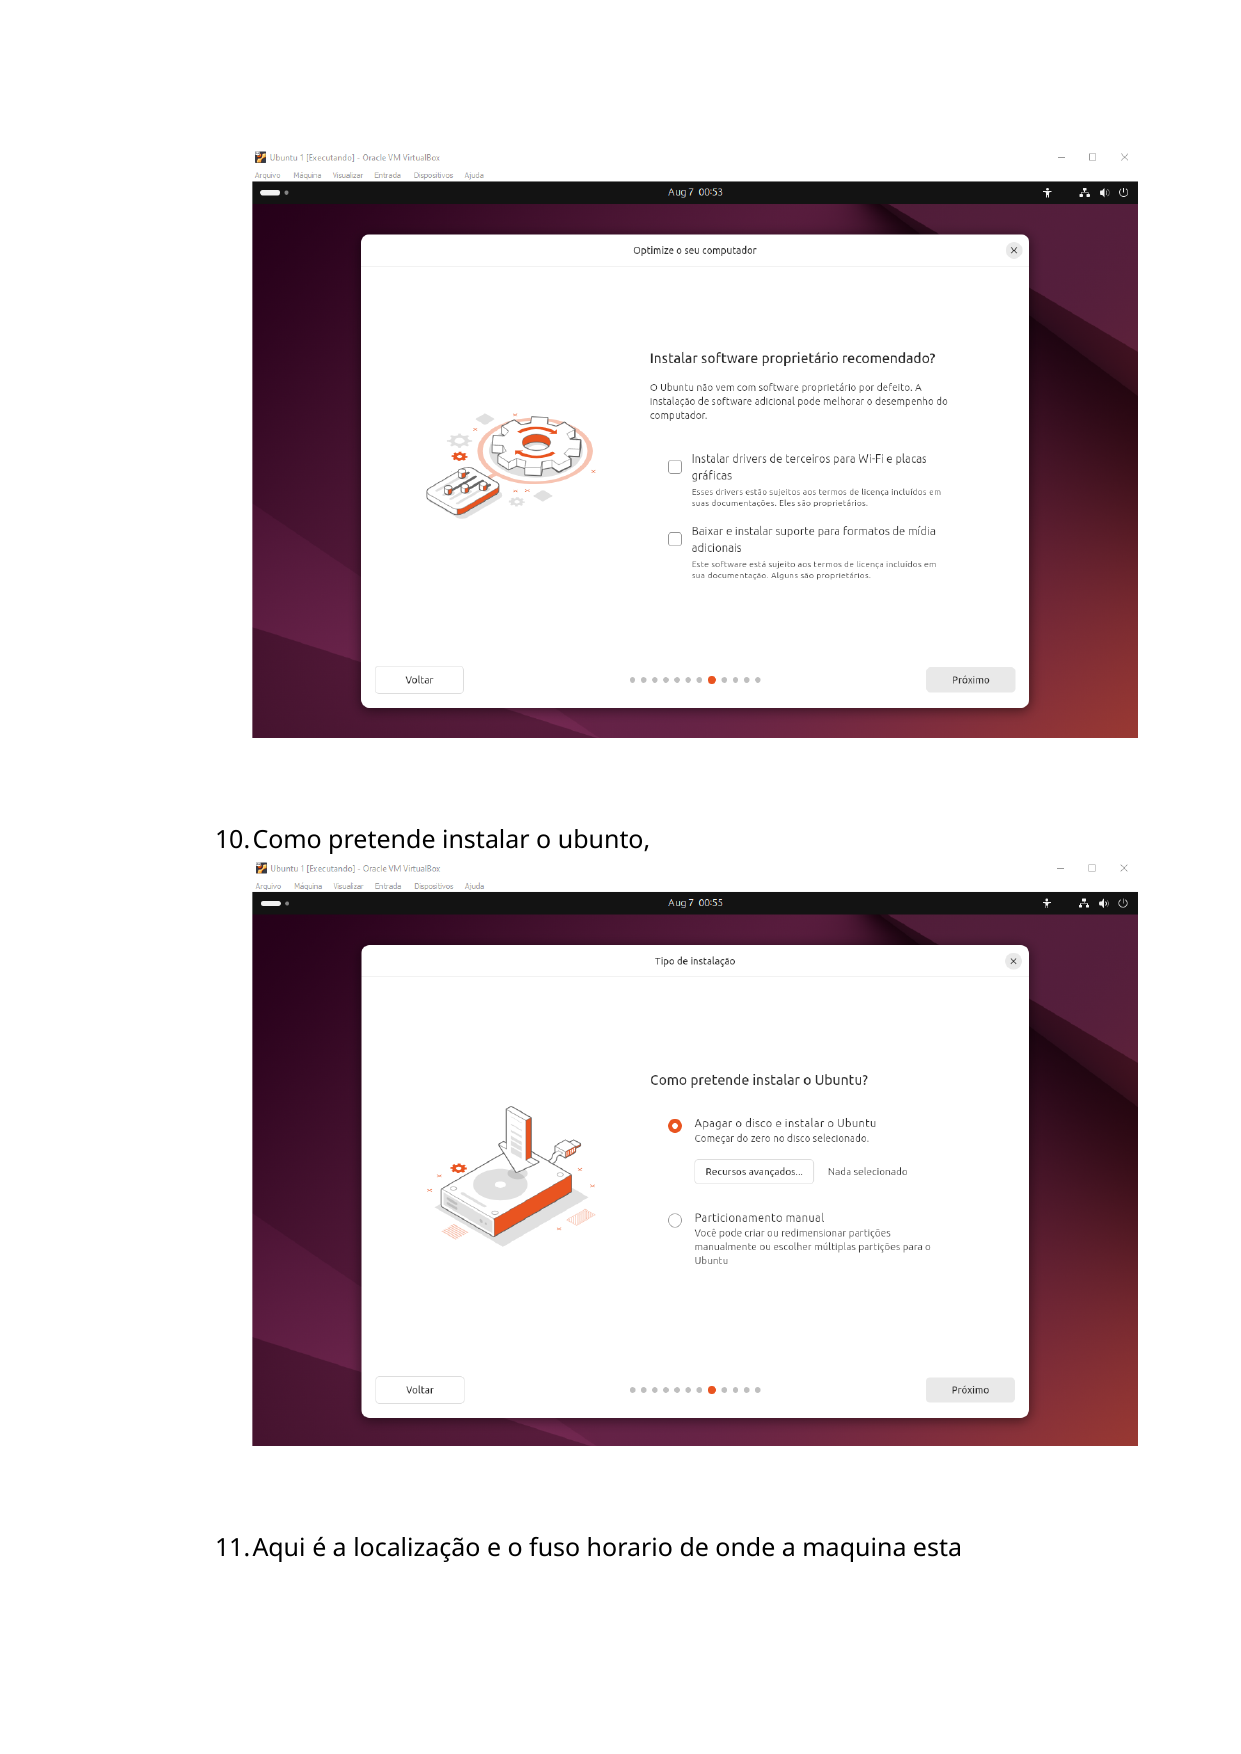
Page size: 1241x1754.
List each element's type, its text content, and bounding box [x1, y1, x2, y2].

picture [252, 147, 1138, 738]
picture [252, 860, 1138, 1446]
list Aqui é a localização e o fuso horario de onde a maquina esta [215, 1529, 1063, 1563]
list Como pretende instalar o ubunto, [215, 821, 1063, 855]
